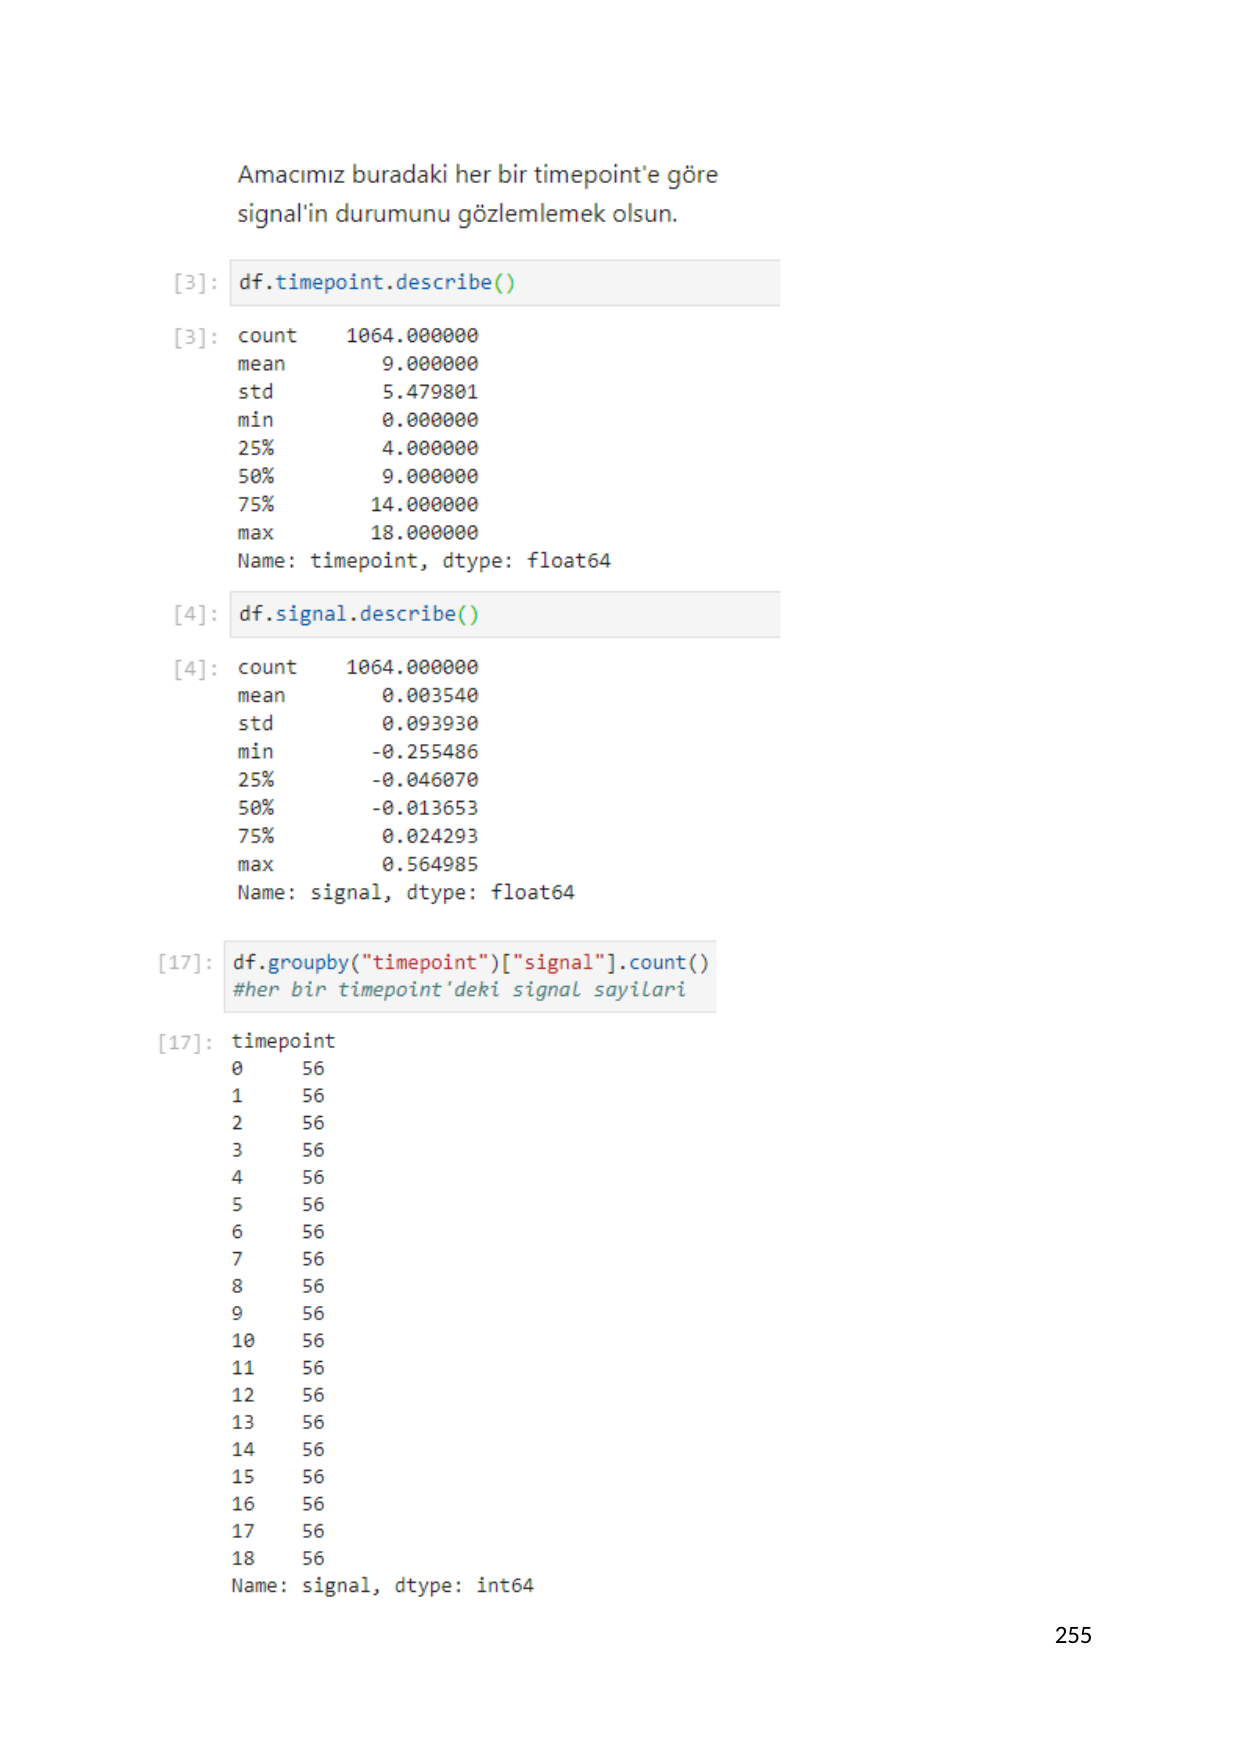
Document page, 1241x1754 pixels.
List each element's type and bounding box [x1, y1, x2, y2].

picture [147, 930, 717, 1609]
picture [147, 147, 781, 912]
